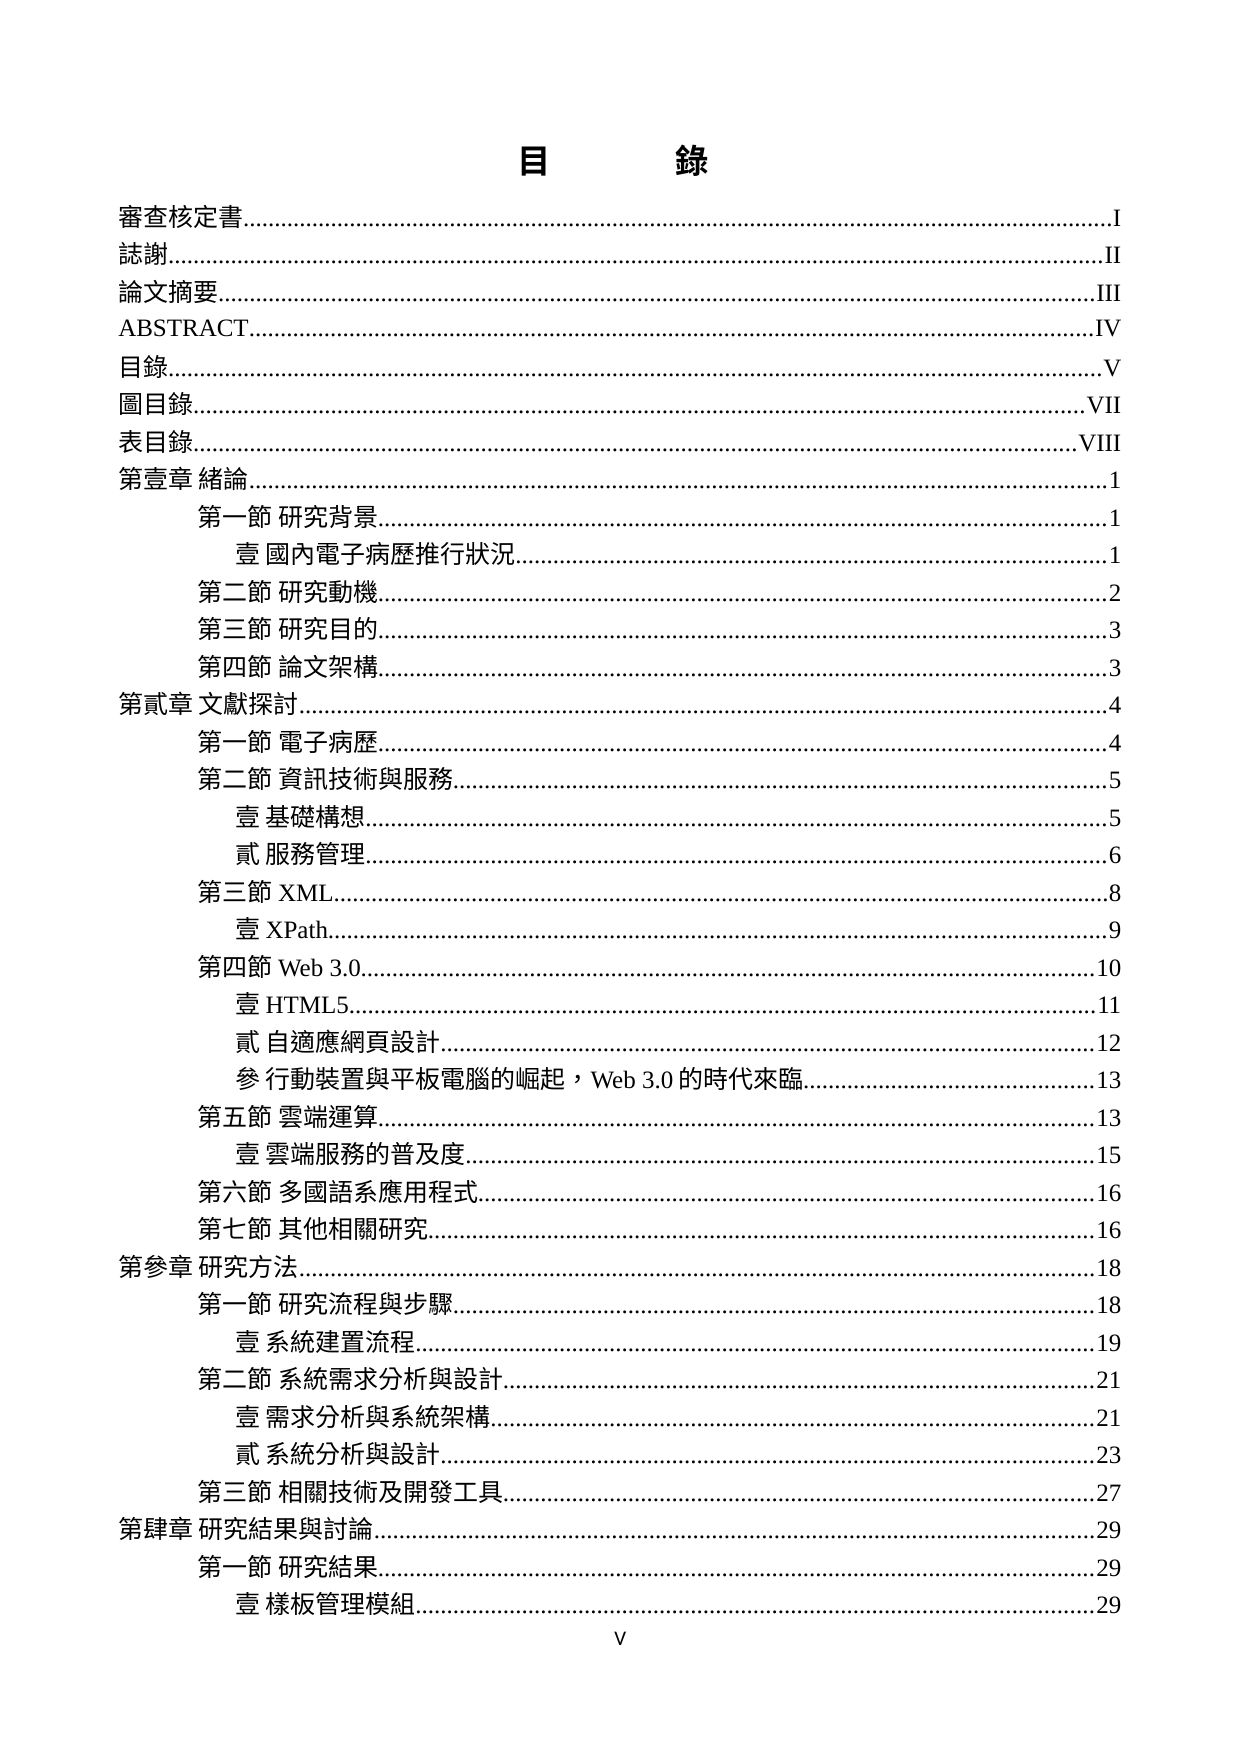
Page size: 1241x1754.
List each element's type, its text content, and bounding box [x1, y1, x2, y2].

text 第六節 多國語系應用程式 16 [176, 1172, 1122, 1209]
text 參 行動裝置與平板電腦的崛起，Web 3.0的時代來臨 13 [235, 1059, 1122, 1097]
text 壹 HTML5 11 [235, 984, 1122, 1022]
text 第四節 論文架構 3 [176, 647, 1122, 684]
text 第二節 系統需求分析與設計 21 [176, 1359, 1122, 1397]
text 第一節 研究結果 29 [176, 1547, 1122, 1584]
text 壹 系統建置流程 19 [235, 1322, 1122, 1359]
text 第壹章 緒論 1 [118, 459, 1122, 497]
text 目錄 V [118, 347, 1122, 384]
text 第五節 雲端運算 13 [176, 1097, 1122, 1134]
text 貳 服務管理 6 [235, 834, 1122, 872]
text 第一節 電子病歷 4 [176, 722, 1122, 759]
text 壹 樣板管理模組 29 [235, 1584, 1122, 1622]
text 第三節 XML 8 [176, 872, 1122, 909]
text 第參章 研究方法 18 [118, 1247, 1122, 1284]
text 審查核定書 I [118, 197, 1122, 234]
text 貳 系統分析與設計 23 [235, 1434, 1122, 1472]
text 論文摘要 III [118, 272, 1122, 309]
text 壹 XPath 9 [235, 909, 1122, 947]
text 貳 自適應網頁設計 12 [235, 1022, 1122, 1059]
text 第三節 相關技術及開發工具 27 [176, 1472, 1122, 1509]
text 第二節 資訊技術與服務 5 [176, 759, 1122, 797]
text 第一節 研究背景 1 [176, 497, 1122, 534]
text 壹 基礎構想 5 [235, 797, 1122, 834]
text 圖目錄 VII [118, 384, 1122, 422]
text 壹 國內電子病歷推行狀況 1 [235, 534, 1122, 572]
text 第三節 研究目的 3 [176, 609, 1122, 647]
text 表目錄 VIII [118, 422, 1122, 459]
title 目錄 [517, 122, 709, 197]
text 第肆章 研究結果與討論 29 [118, 1509, 1122, 1547]
text 誌謝 II [118, 234, 1122, 272]
text 第貳章 文獻探討 4 [118, 684, 1122, 722]
text 第四節 Web 3.0 10 [176, 947, 1122, 984]
text 第二節 研究動機 2 [176, 572, 1122, 609]
text 第七節 其他相關研究 16 [176, 1209, 1122, 1247]
text 壹 需求分析與系統架構 21 [235, 1397, 1122, 1434]
text 第一節 研究流程與步驟 18 [176, 1284, 1122, 1322]
text ABSTRACT IV [118, 309, 1122, 347]
text 壹 雲端服務的普及度 15 [235, 1134, 1122, 1172]
